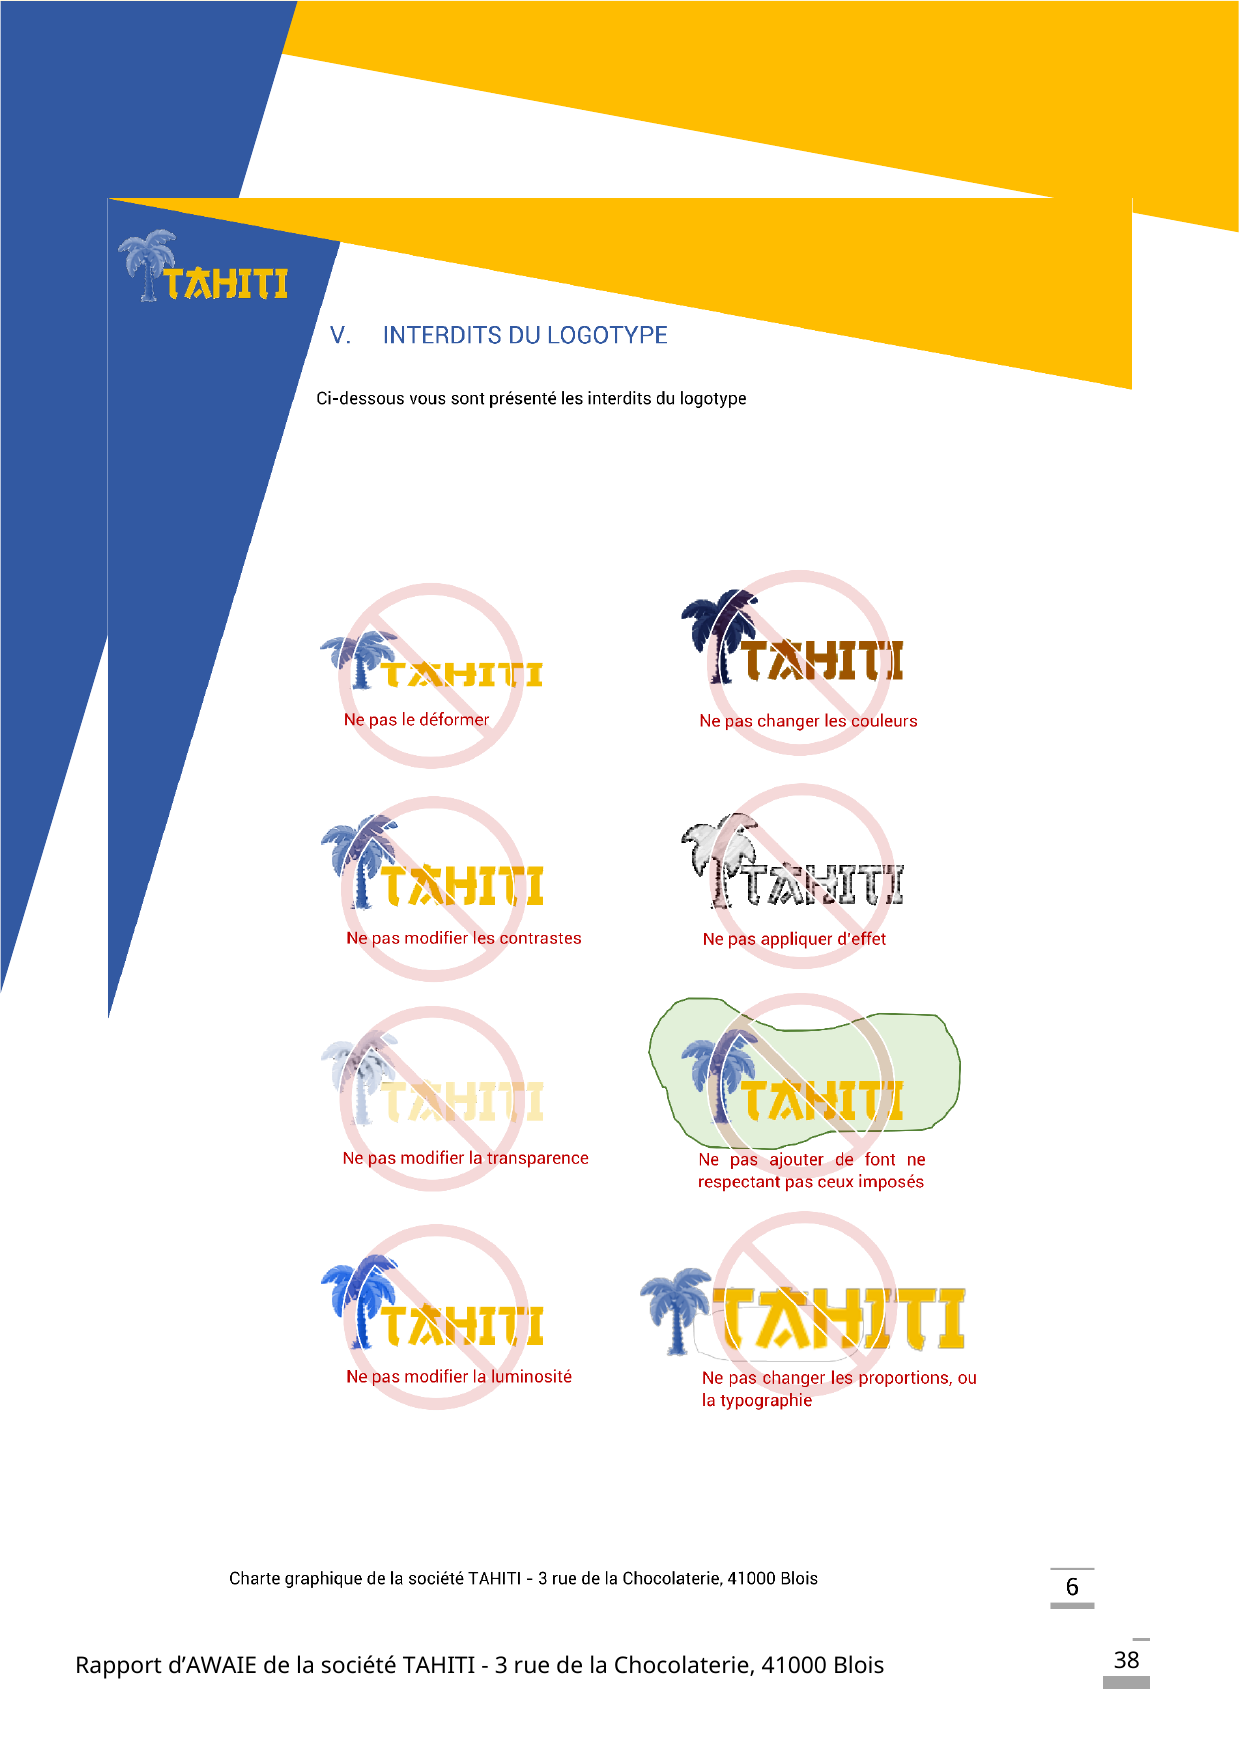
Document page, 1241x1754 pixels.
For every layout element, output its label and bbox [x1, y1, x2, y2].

picture [107, 198, 1133, 1649]
